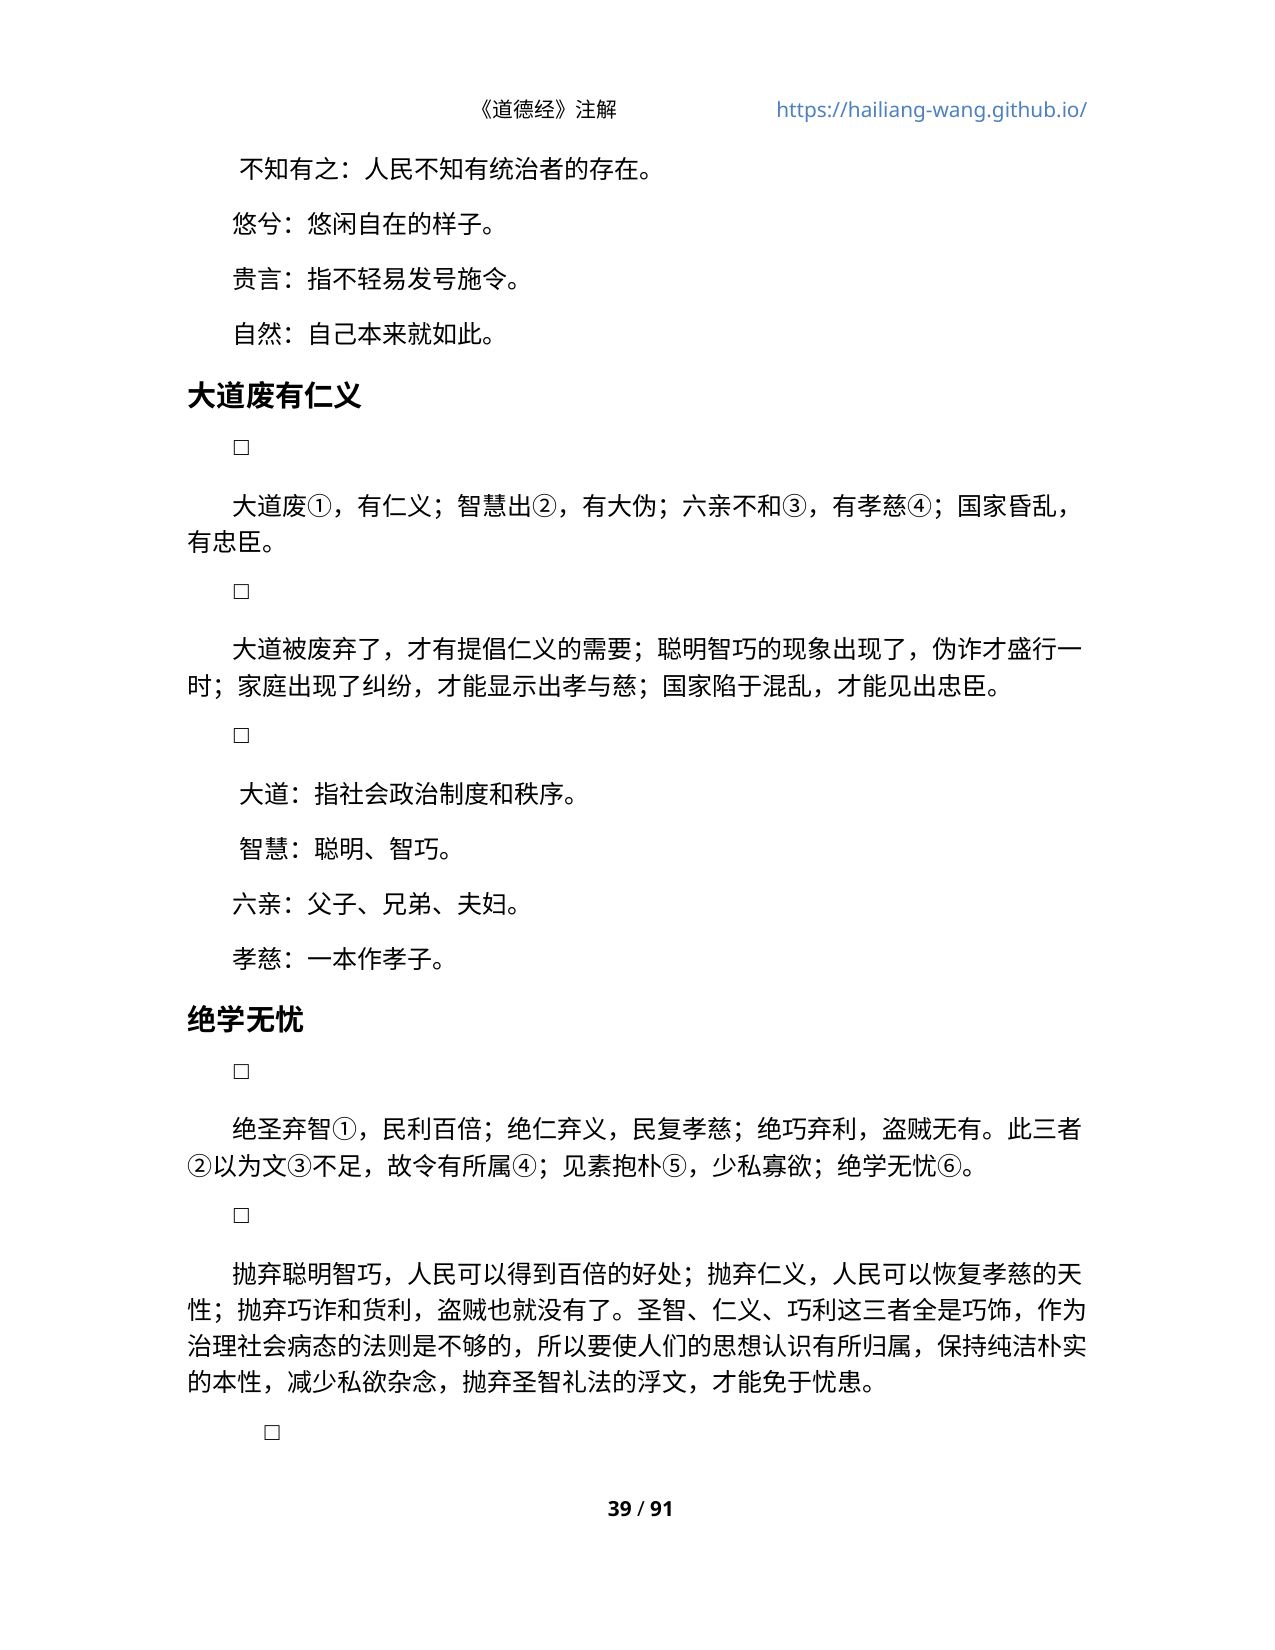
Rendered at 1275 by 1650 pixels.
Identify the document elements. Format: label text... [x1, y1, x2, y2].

text 不知有之：人民不知有统治者的存在。 [187, 150, 1087, 186]
text 自然：自己本来就如此。 [187, 315, 1087, 351]
text 大道废①，有仁义；智慧出②，有大伪；六亲不和③，有孝慈④；国家昏乱，有忠臣。 [187, 486, 1087, 558]
text 抛弃聪明智巧，人民可以得到百倍的好处；抛弃仁义，人民可以恢复孝慈的天性；抛弃巧诈和货利，盗贼也就没有了。圣智、仁义、巧利这三者全是巧饰，作为治理社会病态的法则是不够的，所以要使人们的思想认识有所归属，保持纯洁朴实的本性，减少私欲杂念，抛弃圣智礼法的浮文，才能免于忧患。 [187, 1254, 1087, 1399]
subtitle 大道废有仁义 [187, 372, 1087, 414]
text 六亲：父子、兄弟、夫妇。 [187, 884, 1087, 920]
text 智慧：聪明、智巧。 [187, 829, 1087, 865]
text 贵言：指不轻易发号施令。 [187, 260, 1087, 296]
text 大道：指社会政治制度和秩序。 [187, 774, 1087, 810]
text 大道被废弃了，才有提倡仁义的需要；聪明智巧的现象出现了，伪诈才盛行一时；家庭出现了纠纷，才能显示出孝与慈；国家陷于混乱，才能见出忠臣。 [187, 630, 1087, 702]
text 悠兮：悠闲自在的样子。 [187, 205, 1087, 241]
text 绝圣弃智①，民利百倍；绝仁弃义，民复孝慈；绝巧弃利，盗贼无有。此三者②以为文③不足，故令有所属④；见素抱朴⑤，少私寡欲；绝学无忧⑥。 [187, 1110, 1087, 1182]
text 孝慈：一本作孝子。 [187, 939, 1087, 975]
subtitle 绝学无忧 [187, 996, 1087, 1038]
